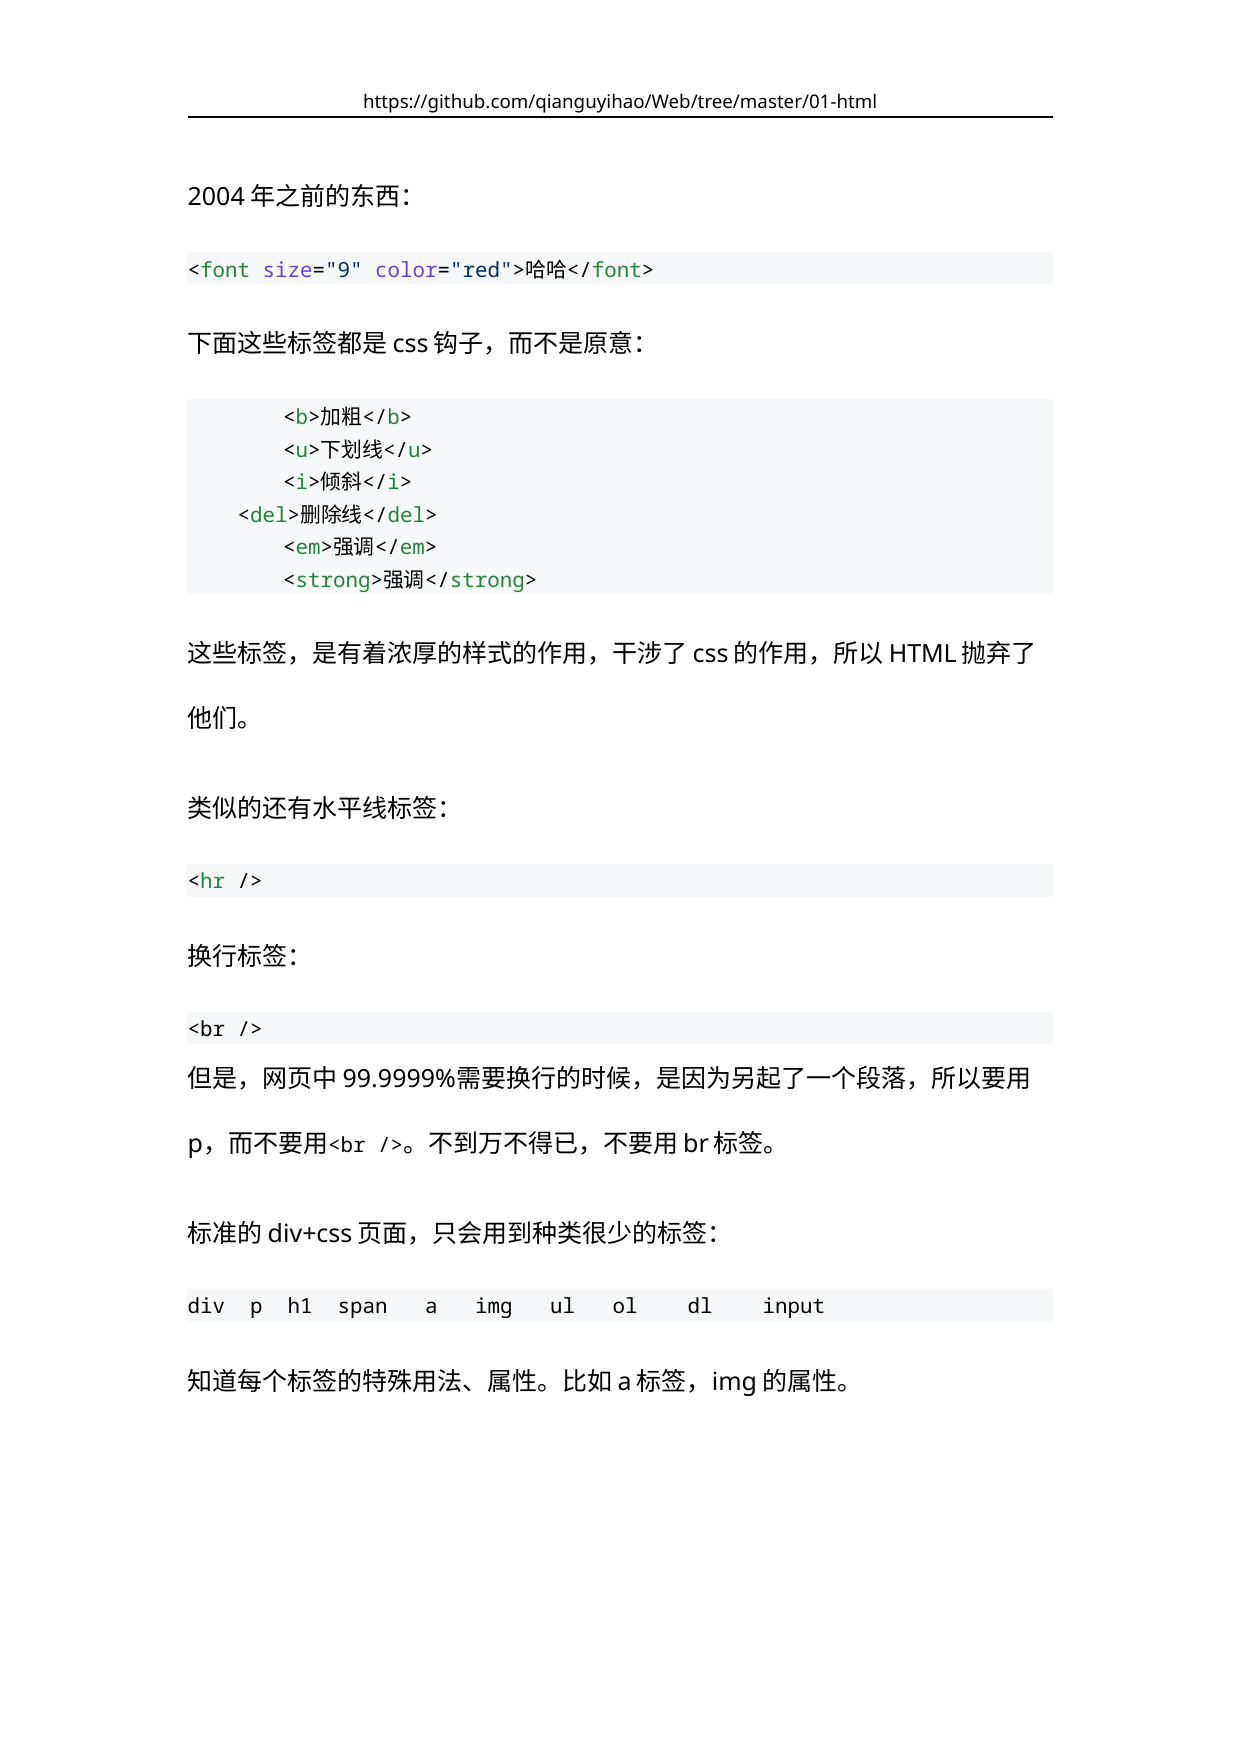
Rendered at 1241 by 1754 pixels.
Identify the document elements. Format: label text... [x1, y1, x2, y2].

text <font size="9" color="red">哈哈</font> [187, 252, 1053, 284]
text 标准的div+css页面，只会用到种类很少的标签： [187, 1199, 1053, 1264]
text <hr /> [187, 864, 1053, 897]
text <strong>强调</strong> [187, 562, 1053, 594]
text <em>强调</em> [187, 529, 1053, 562]
text <i>倾斜</i> [187, 464, 1053, 497]
text <b>加粗</b> [187, 399, 1053, 432]
text 换行标签： [187, 922, 1053, 987]
text <del>删除线</del> [187, 497, 1053, 529]
text <u>下划线</u> [187, 432, 1053, 464]
text 下面这些标签都是css钩子，而不是原意： [187, 309, 1053, 374]
text 2004年之前的东西： [187, 162, 1053, 227]
text 这些标签，是有着浓厚的样式的作用，干涉了css的作用，所以HTML抛弃了他们。 [187, 619, 1053, 749]
text <br /> [187, 1012, 1053, 1044]
text 类似的还有水平线标签： [187, 774, 1053, 839]
text 但是，网页中99.9999%需要换行的时候，是因为另起了一个段落，所以要用p，而不要用<br />。不到万不得已，不要用br标签。 [187, 1044, 1053, 1174]
text div p h1 span a img ul ol dl input [187, 1289, 1053, 1322]
text 知道每个标签的特殊用法、属性。比如a标签，img的属性。 [187, 1347, 1053, 1412]
